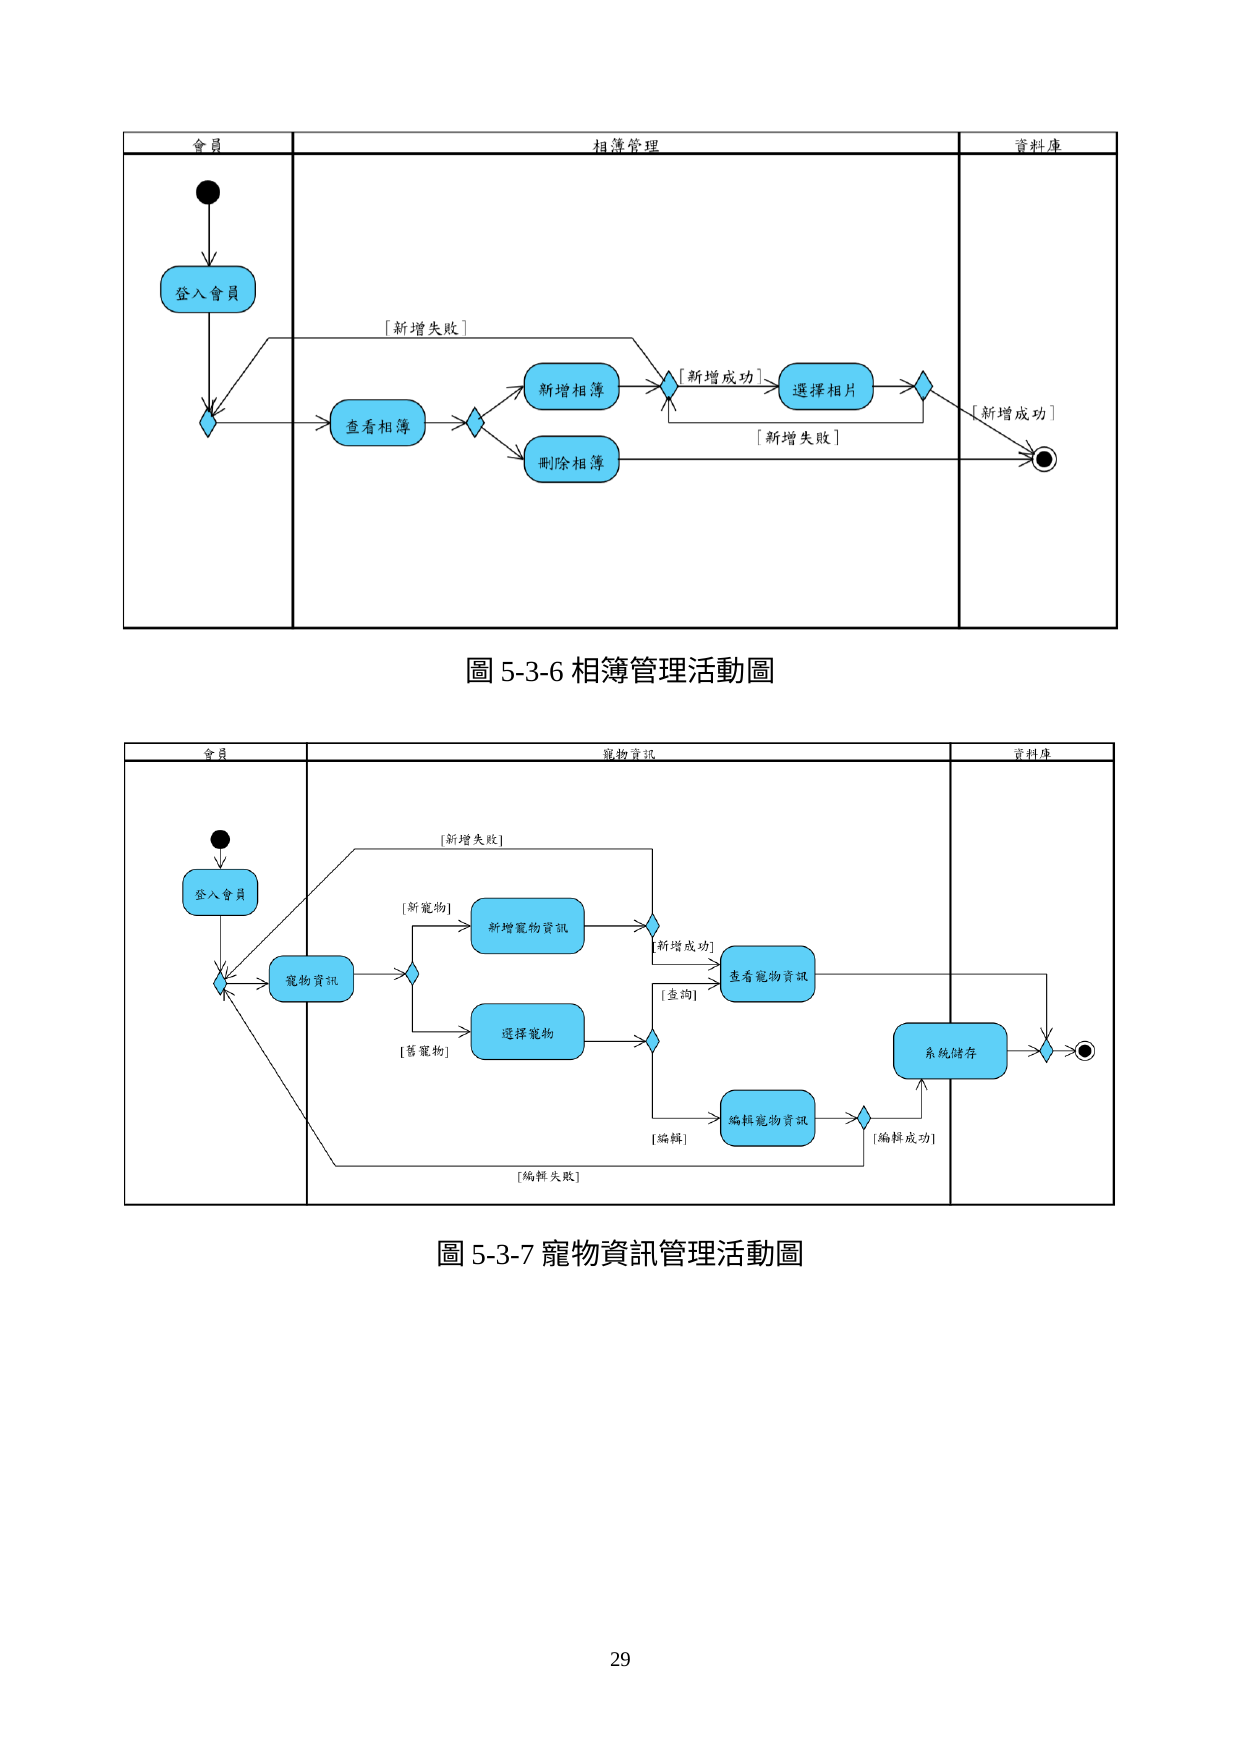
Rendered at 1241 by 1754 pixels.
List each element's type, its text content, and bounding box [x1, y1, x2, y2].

text 圖5-3-7 寵物資訊管理活動圖 [118, 1218, 1122, 1276]
picture [118, 126, 1123, 635]
picture [118, 736, 1123, 1213]
text 圖5-3-6 相簿管理活動圖 [118, 635, 1122, 693]
